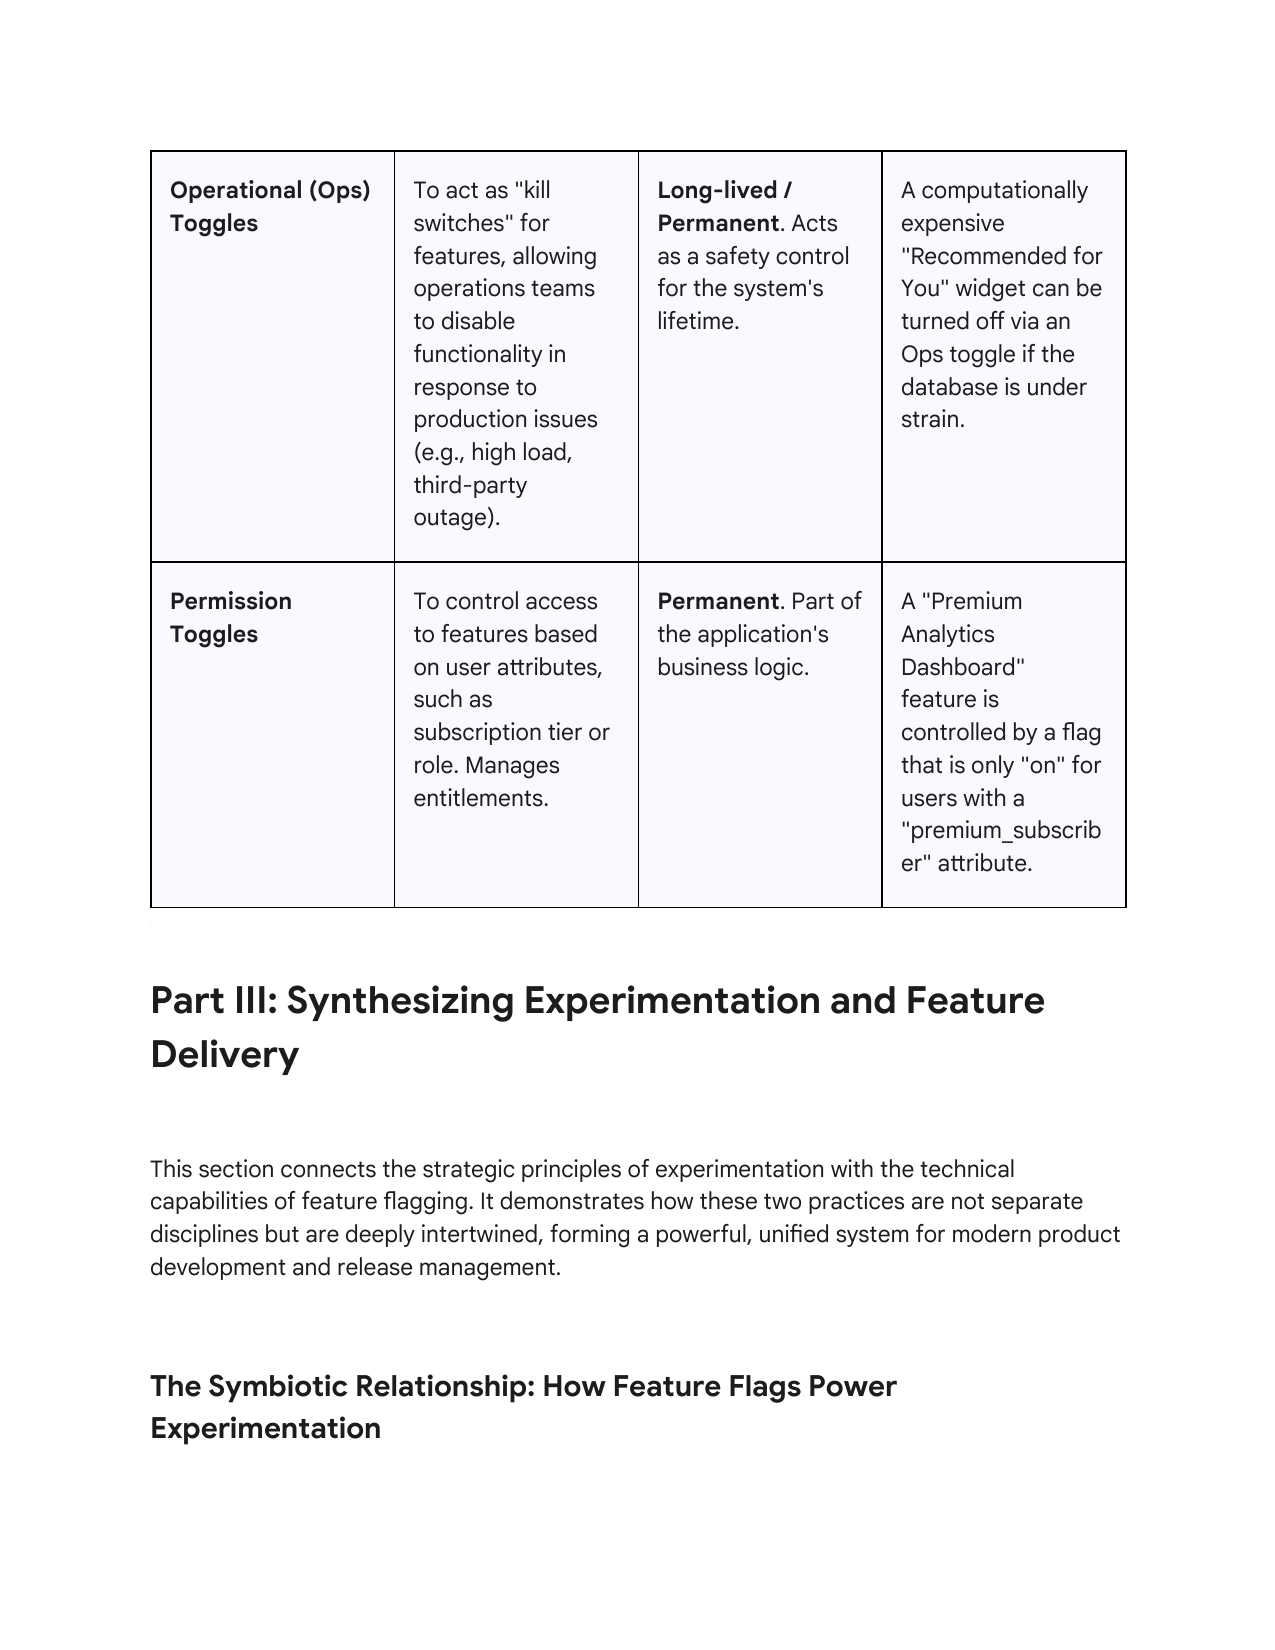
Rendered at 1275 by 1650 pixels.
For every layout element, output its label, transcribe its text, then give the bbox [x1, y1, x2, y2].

text This section connects the strategic principles of experimentation with the technical capabilities of feature flagging. It demonstrates how these two practices are not separate disciplines but are deeply intertwined, forming a powerful, unified system for modern product development and release management. [150, 1155, 1125, 1282]
subtitle Part III: Synthesizing Experimentation and Feature Delivery [150, 978, 1125, 1078]
table_cell Operational (Ops) Toggles [152, 152, 394, 561]
table_cell A computationally expensive "Recommended for You" widget can be turned off via an Ops toggle if the database is under strain. [883, 152, 1125, 561]
table_cell To act as "kill switches" for features, allowing operations teams to disable functionality in response to production issues (e.g., high load, third-party outage). [395, 152, 638, 561]
table_cell Long-lived / Permanent. Acts as a safety control for the system's lifetime. [639, 152, 881, 561]
table_cell Permission Toggles [152, 563, 394, 907]
table_cell To control access to features based on user attributes, such as subscription tier or role. Manages entitlements. [395, 563, 638, 907]
table_cell Permanent. Part of the application's business logic. [639, 563, 881, 907]
table_cell A "Premium Analytics Dashboard" feature is controlled by a flag that is only "on" for users with a "premium_subscriber" attribute. [883, 563, 1125, 907]
subtitle The Symbiotic Relationship: How Feature Flags Power Experimentation [150, 1368, 1125, 1447]
